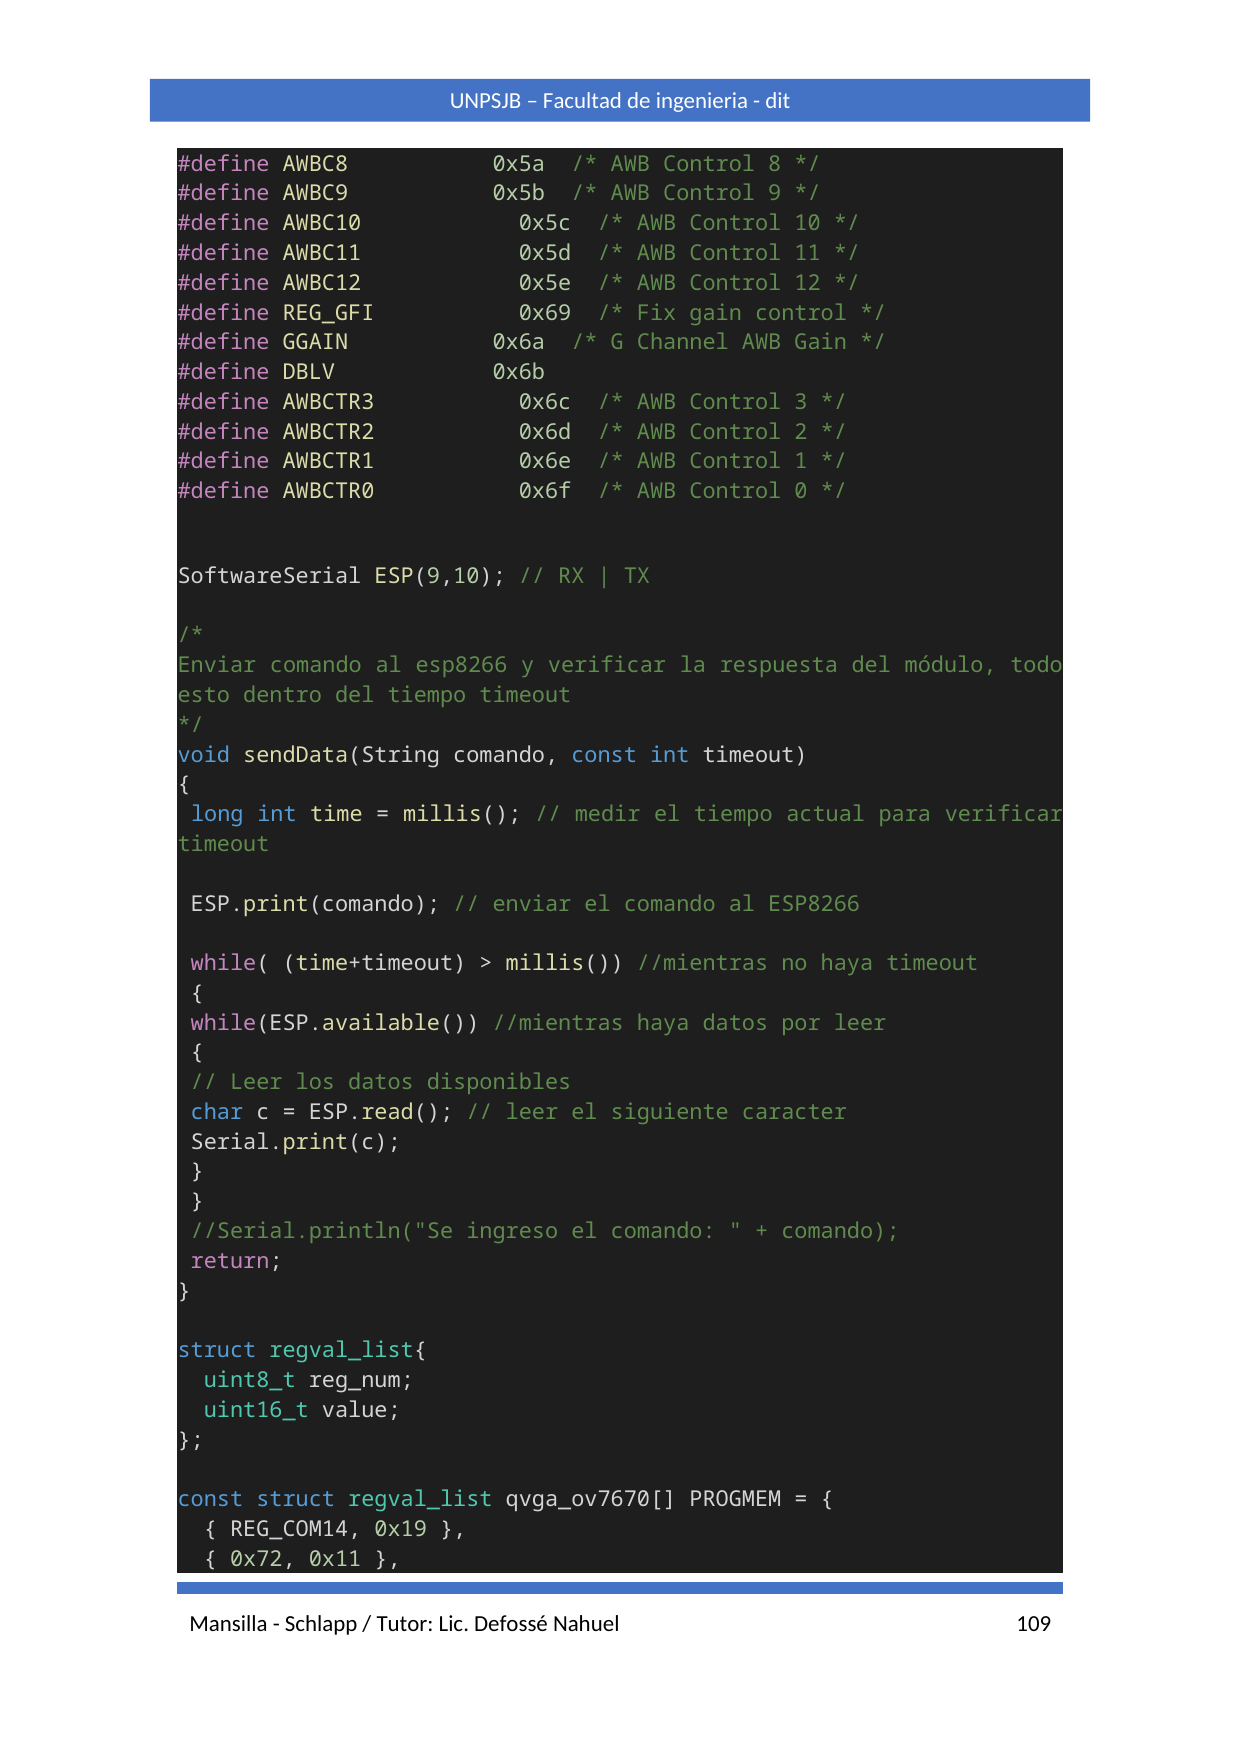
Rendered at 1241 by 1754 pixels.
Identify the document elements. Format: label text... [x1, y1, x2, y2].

text uint8_t reg_num; [177, 1364, 1063, 1394]
text #define AWBCTR1 0x6e /* AWB Control 1 */ [177, 446, 1063, 475]
text SoftwareSerial ESP(9,10); // RX | TX [177, 560, 1063, 590]
text /* [177, 619, 1063, 649]
text #define AWBC8 0x5a /* AWB Control 8 */ [177, 148, 1063, 177]
text void sendData(String comando, const int timeout) [177, 739, 1063, 768]
text { [177, 768, 1063, 798]
text #define AWBCTR0 0x6f /* AWB Control 0 */ [177, 475, 1063, 505]
text #define AWBC9 0x5b /* AWB Control 9 */ [177, 177, 1063, 207]
text #define GGAIN 0x6a /* G Channel AWB Gain */ [177, 326, 1063, 356]
text long int time = millis(); // medir el tiempo actual para verificar timeout [177, 798, 1063, 858]
text */ [177, 709, 1063, 739]
text }; [177, 1424, 1063, 1453]
text { REG_COM14, 0x19 }, [177, 1513, 1063, 1543]
text #define AWBCTR3 0x6c /* AWB Control 3 */ [177, 386, 1063, 416]
text { [177, 977, 1063, 1007]
text #define REG_GFI 0x69 /* Fix gain control */ [177, 297, 1063, 326]
text #define DBLV 0x6b [177, 356, 1063, 386]
text Enviar comando al esp8266 y verificar la respuesta del módulo, todo esto dentro del tiempo timeout [177, 649, 1063, 709]
text #define AWBC10 0x5c /* AWB Control 10 */ [177, 207, 1063, 237]
text Serial.print(c); [177, 1126, 1063, 1156]
text } [177, 1156, 1063, 1185]
text } [177, 1185, 1063, 1215]
text //Serial.println("Se ingreso el comando: " + comando); [177, 1215, 1063, 1245]
text #define AWBC12 0x5e /* AWB Control 12 */ [177, 267, 1063, 297]
text // Leer los datos disponibles [177, 1066, 1063, 1096]
text { [177, 1036, 1063, 1066]
text #define AWBC11 0x5d /* AWB Control 11 */ [177, 237, 1063, 267]
text char c = ESP.read(); // leer el siguiente caracter [177, 1096, 1063, 1126]
text #define AWBCTR2 0x6d /* AWB Control 2 */ [177, 416, 1063, 446]
text return; [177, 1245, 1063, 1275]
text ESP.print(comando); // enviar el comando al ESP8266 [177, 887, 1063, 917]
text } [177, 1275, 1063, 1304]
text uint16_t value; [177, 1394, 1063, 1424]
text { 0x72, 0x11 }, [177, 1543, 1063, 1573]
text while( (time+timeout) > millis()) //mientras no haya timeout [177, 947, 1063, 977]
text const struct regval_list qvga_ov7670[] PROGMEM = { [177, 1483, 1063, 1513]
text struct regval_list{ [177, 1334, 1063, 1364]
text while(ESP.available()) //mientras haya datos por leer [177, 1007, 1063, 1036]
